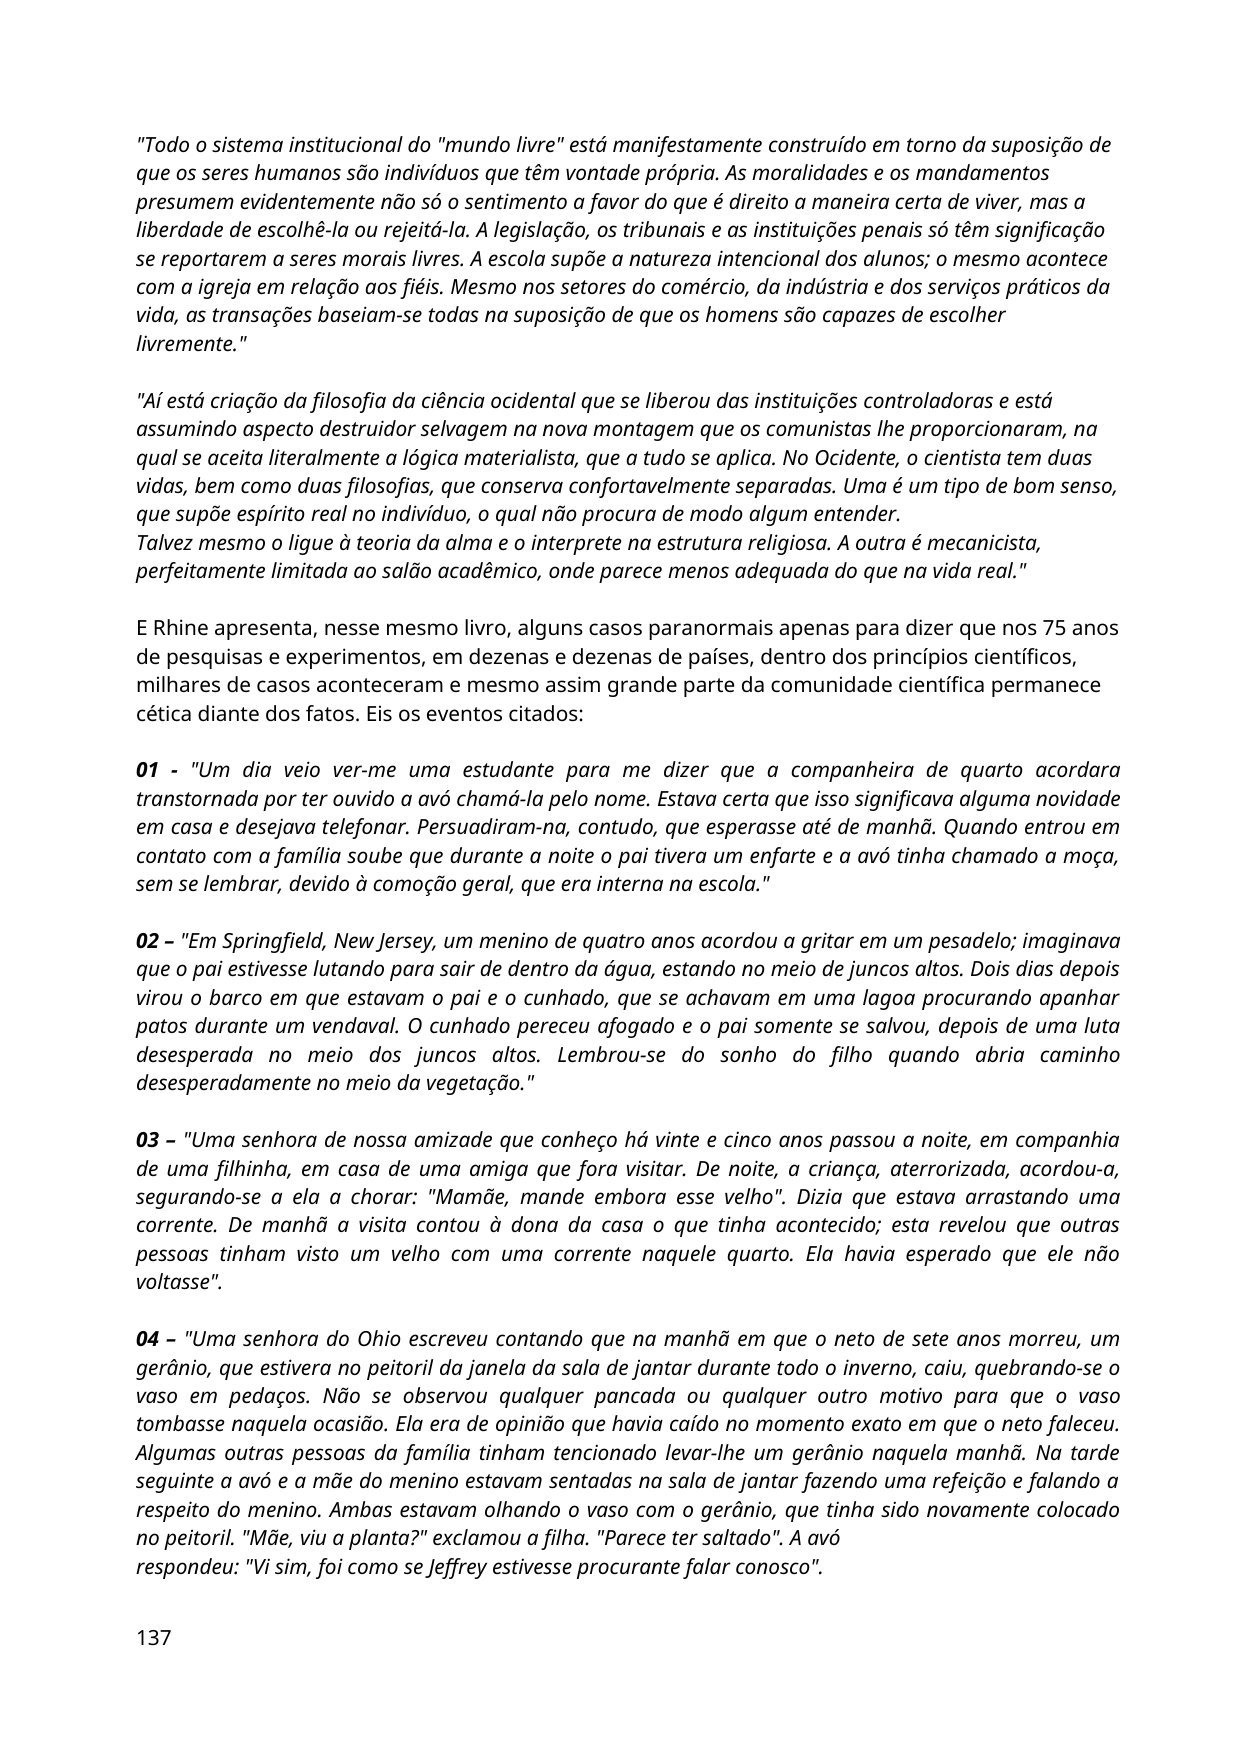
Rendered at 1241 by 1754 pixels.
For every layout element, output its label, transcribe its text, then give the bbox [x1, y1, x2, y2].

text 04 – "Uma senhora do Ohio escreveu contando que na manhã em que o neto de sete anos morreu, um gerânio, que estivera no peitoril da janela da sala de jantar durante todo o inverno, caiu, quebrando-se o vaso em pedaços. Não se observou qualquer pancada ou qualquer outro motivo para que o vaso tombasse naquela ocasião. Ela era de opinião que havia caído no momento exato em que o neto faleceu. Algumas outras pessoas da família tinham tencionado levar-lhe um gerânio naquela manhã. Na tarde seguinte a avó e a mãe do menino estavam sentadas na sala de jantar fazendo uma refeição e falando a respeito do menino. Ambas estavam olhando o vaso com o gerânio, que tinha sido novamente colocado no peitoril. "Mãe, viu a planta?" exclamou a filha. "Parece ter saltado". A avó [136, 1324, 1122, 1552]
text 03 – "Uma senhora de nossa amizade que conheço há vinte e cinco anos passou a noite, em companhia de uma filhinha, em casa de uma amiga que fora visitar. De noite, a criança, aterrorizada, acordou-a, segurando-se a ela a chorar: "Mamãe, mande embora esse velho". Dizia que estava arrastando uma corrente. De manhã a visita contou à dona da casa o que tinha acontecido; esta revelou que outras pessoas tinham visto um velho com uma corrente naquele quarto. Ela havia esperado que ele não voltasse". [136, 1125, 1122, 1296]
text 01 - "Um dia veio ver-me uma estudante para me dizer que a companheira de quarto acordara transtornada por ter ouvido a avó chamá-la pelo nome. Estava certa que isso significava alguma novidade em casa e desejava telefonar. Persuadiram-na, contudo, que esperasse até de manhã. Quando entrou em contato com a família soube que durante a noite o pai tivera um enfarte e a avó tinha chamado a moça, sem se lembrar, devido à comoção geral, que era interna na escola." [136, 756, 1122, 898]
text Talvez mesmo o ligue à teoria da alma e o interprete na estrutura religiosa. A outra é mecanicista, perfeitamente limitada ao salão acadêmico, onde parece menos adequada do que na vida real." [136, 528, 1122, 585]
text respondeu: "Vi sim, foi como se Jeffrey estivesse procurante falar conosco". [136, 1552, 1122, 1580]
text "Todo o sistema institucional do "mundo livre" está manifestamente construído em torno da suposição de que os seres humanos são indivíduos que têm vontade própria. As moralidades e os mandamentos presumem evidentemente não só o sentimento a favor do que é direito a maneira certa de viver, mas a liberdade de escolhê-la ou rejeitá-la. A legislação, os tribunais e as instituições penais só têm significação se reportarem a seres morais livres. A escola supõe a natureza intencional dos alunos; o mesmo acontece com a igreja em relação aos fiéis. Mesmo nos setores do comércio, da indústria e dos serviços práticos da vida, as transações baseiam-se todas na suposição de que os homens são capazes de escolher livremente." [136, 130, 1122, 357]
text "Aí está criação da filosofia da ciência ocidental que se liberou das instituições controladoras e está assumindo aspecto destruidor selvagem na nova montagem que os comunistas lhe proporcionaram, na qual se aceita literalmente a lógica materialista, que a tudo se aplica. No Ocidente, o cientista tem duas vidas, bem como duas filosofias, que conserva confortavelmente separadas. Uma é um tipo de bom senso, que supõe espírito real no indivíduo, o qual não procura de modo algum entender. [136, 386, 1122, 528]
text 02 – "Em Springfield, New Jersey, um menino de quatro anos acordou a gritar em um pesadelo; imaginava que o pai estivesse lutando para sair de dentro da água, estando no meio de juncos altos. Dois dias depois virou o barco em que estavam o pai e o cunhado, que se achavam em uma lagoa procurando apanhar patos durante um vendaval. O cunhado pereceu afogado e o pai somente se salvou, depois de uma luta desesperada no meio dos juncos altos. Lembrou-se do sonho do filho quando abria caminho desesperadamente no meio da vegetação." [136, 926, 1122, 1097]
text E Rhine apresenta, nesse mesmo livro, alguns casos paranormais apenas para dizer que nos 75 anos de pesquisas e experimentos, em dezenas e dezenas de países, dentro dos princípios científicos, milhares de casos aconteceram e mesmo assim grande parte da comunidade científica permanece cética diante dos fatos. Eis os eventos citados: [136, 613, 1122, 727]
